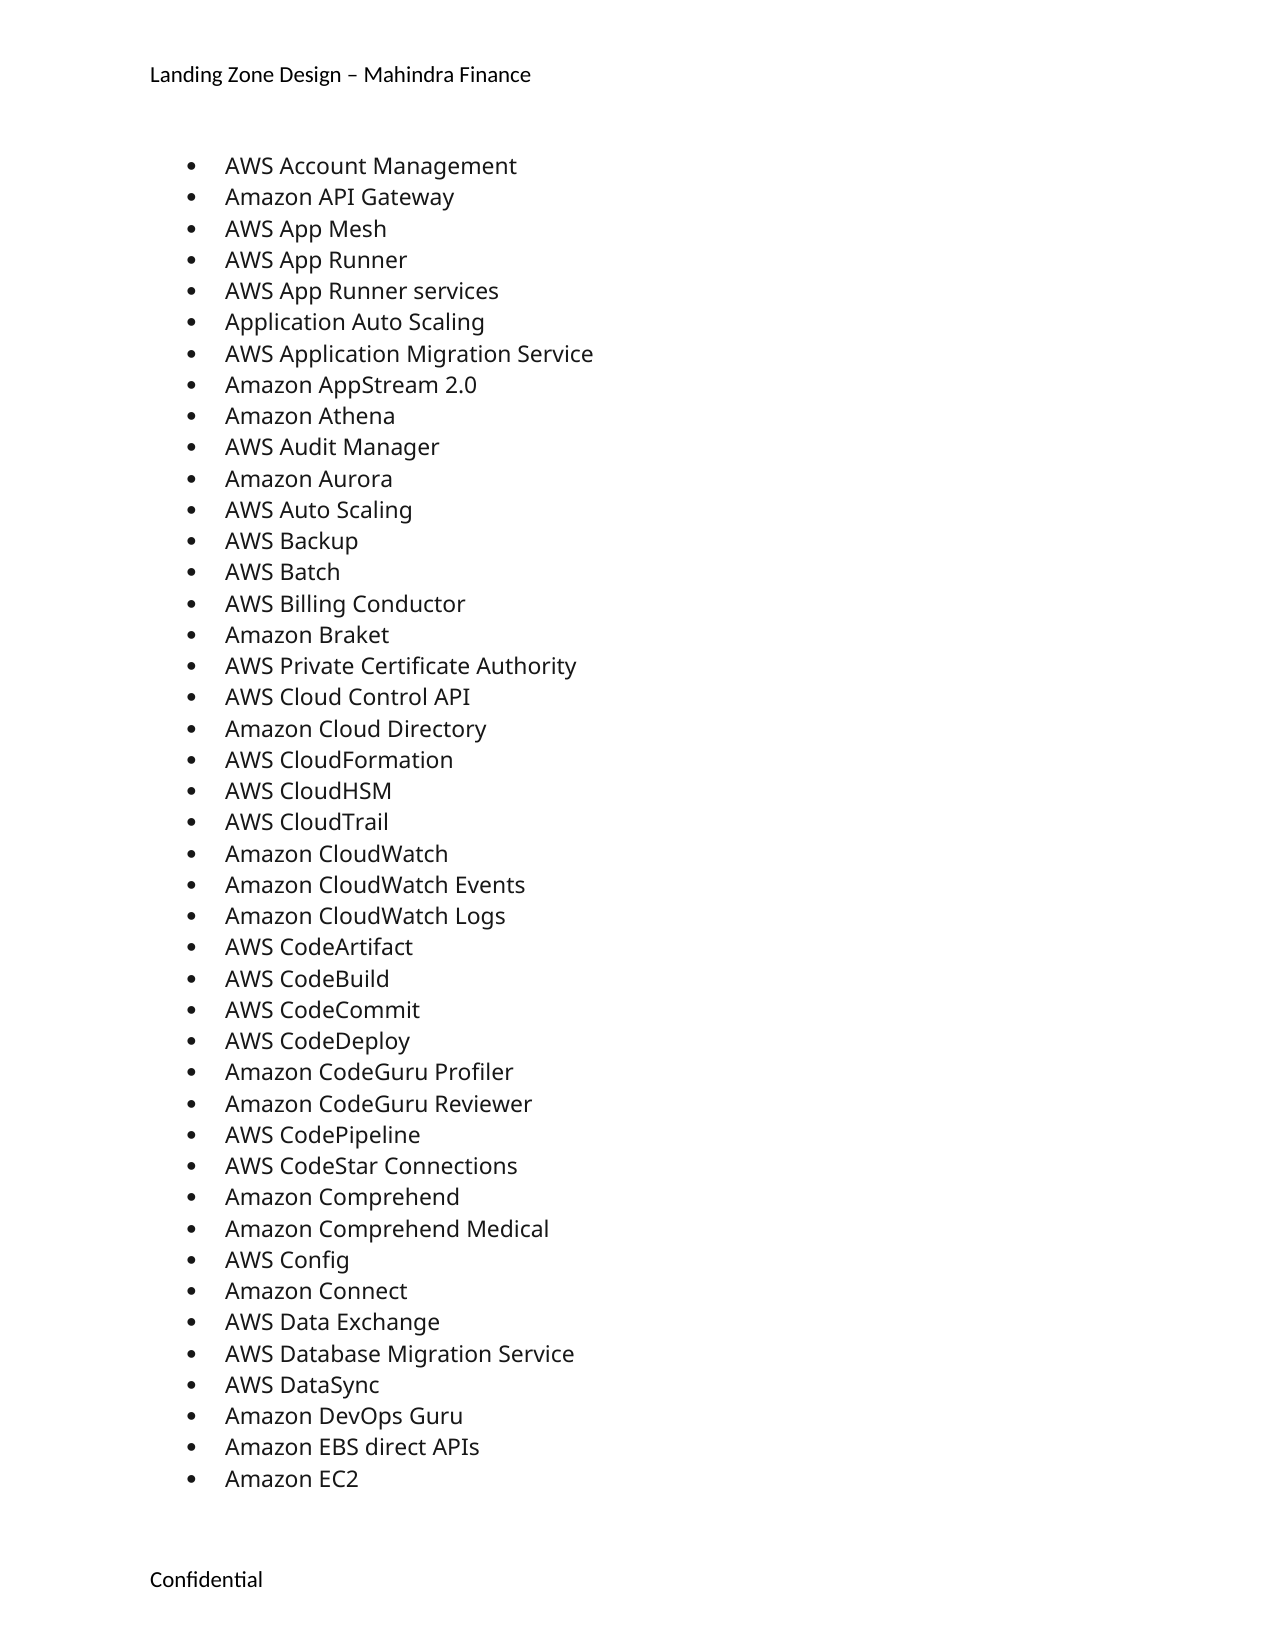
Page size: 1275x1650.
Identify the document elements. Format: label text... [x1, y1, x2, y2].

list AWS DataSync [187, 1369, 1125, 1400]
list Amazon EC2 [187, 1462, 1125, 1494]
list Amazon CloudWatch Events [187, 869, 1125, 900]
list AWS Private Certificate Authority [187, 650, 1125, 681]
list Amazon CloudWatch [187, 837, 1125, 869]
list AWS Config [187, 1244, 1125, 1275]
list AWS CodePipeline [187, 1119, 1125, 1150]
list Application Auto Scaling [187, 306, 1125, 337]
list Amazon CodeGuru Reviewer [187, 1087, 1125, 1119]
list AWS CodeStar Connections [187, 1150, 1125, 1181]
list AWS Data Exchange [187, 1306, 1125, 1337]
list Amazon API Gateway [187, 181, 1125, 212]
list AWS CloudTrail [187, 806, 1125, 837]
list AWS Auto Scaling [187, 494, 1125, 525]
list Amazon Aurora [187, 462, 1125, 494]
list AWS CodeCommit [187, 994, 1125, 1025]
list Amazon Comprehend [187, 1181, 1125, 1212]
list AWS CloudHSM [187, 775, 1125, 806]
list Amazon EBS direct APIs [187, 1431, 1125, 1462]
list Amazon DevOps Guru [187, 1400, 1125, 1431]
list Amazon Comprehend Medical [187, 1212, 1125, 1244]
list AWS Application Migration Service [187, 337, 1125, 369]
list Amazon CodeGuru Profiler [187, 1056, 1125, 1087]
list AWS Billing Conductor [187, 587, 1125, 619]
list AWS Database Migration Service [187, 1337, 1125, 1369]
list AWS CodeArtifact [187, 931, 1125, 962]
list AWS App Mesh [187, 212, 1125, 244]
list AWS Backup [187, 525, 1125, 556]
list AWS CodeDeploy [187, 1025, 1125, 1056]
list Amazon Cloud Directory [187, 712, 1125, 744]
list Amazon CloudWatch Logs [187, 900, 1125, 931]
list AWS CodeBuild [187, 962, 1125, 994]
list AWS CloudFormation [187, 744, 1125, 775]
list AWS Batch [187, 556, 1125, 587]
list Amazon Athena [187, 400, 1125, 431]
list Amazon AppStream 2.0 [187, 369, 1125, 400]
list AWS Audit Manager [187, 431, 1125, 462]
list AWS App Runner services [187, 275, 1125, 306]
list AWS Cloud Control API [187, 681, 1125, 712]
list AWS Account Management [187, 150, 1125, 181]
list Amazon Braket [187, 619, 1125, 650]
list Amazon Connect [187, 1275, 1125, 1306]
list AWS App Runner [187, 244, 1125, 275]
